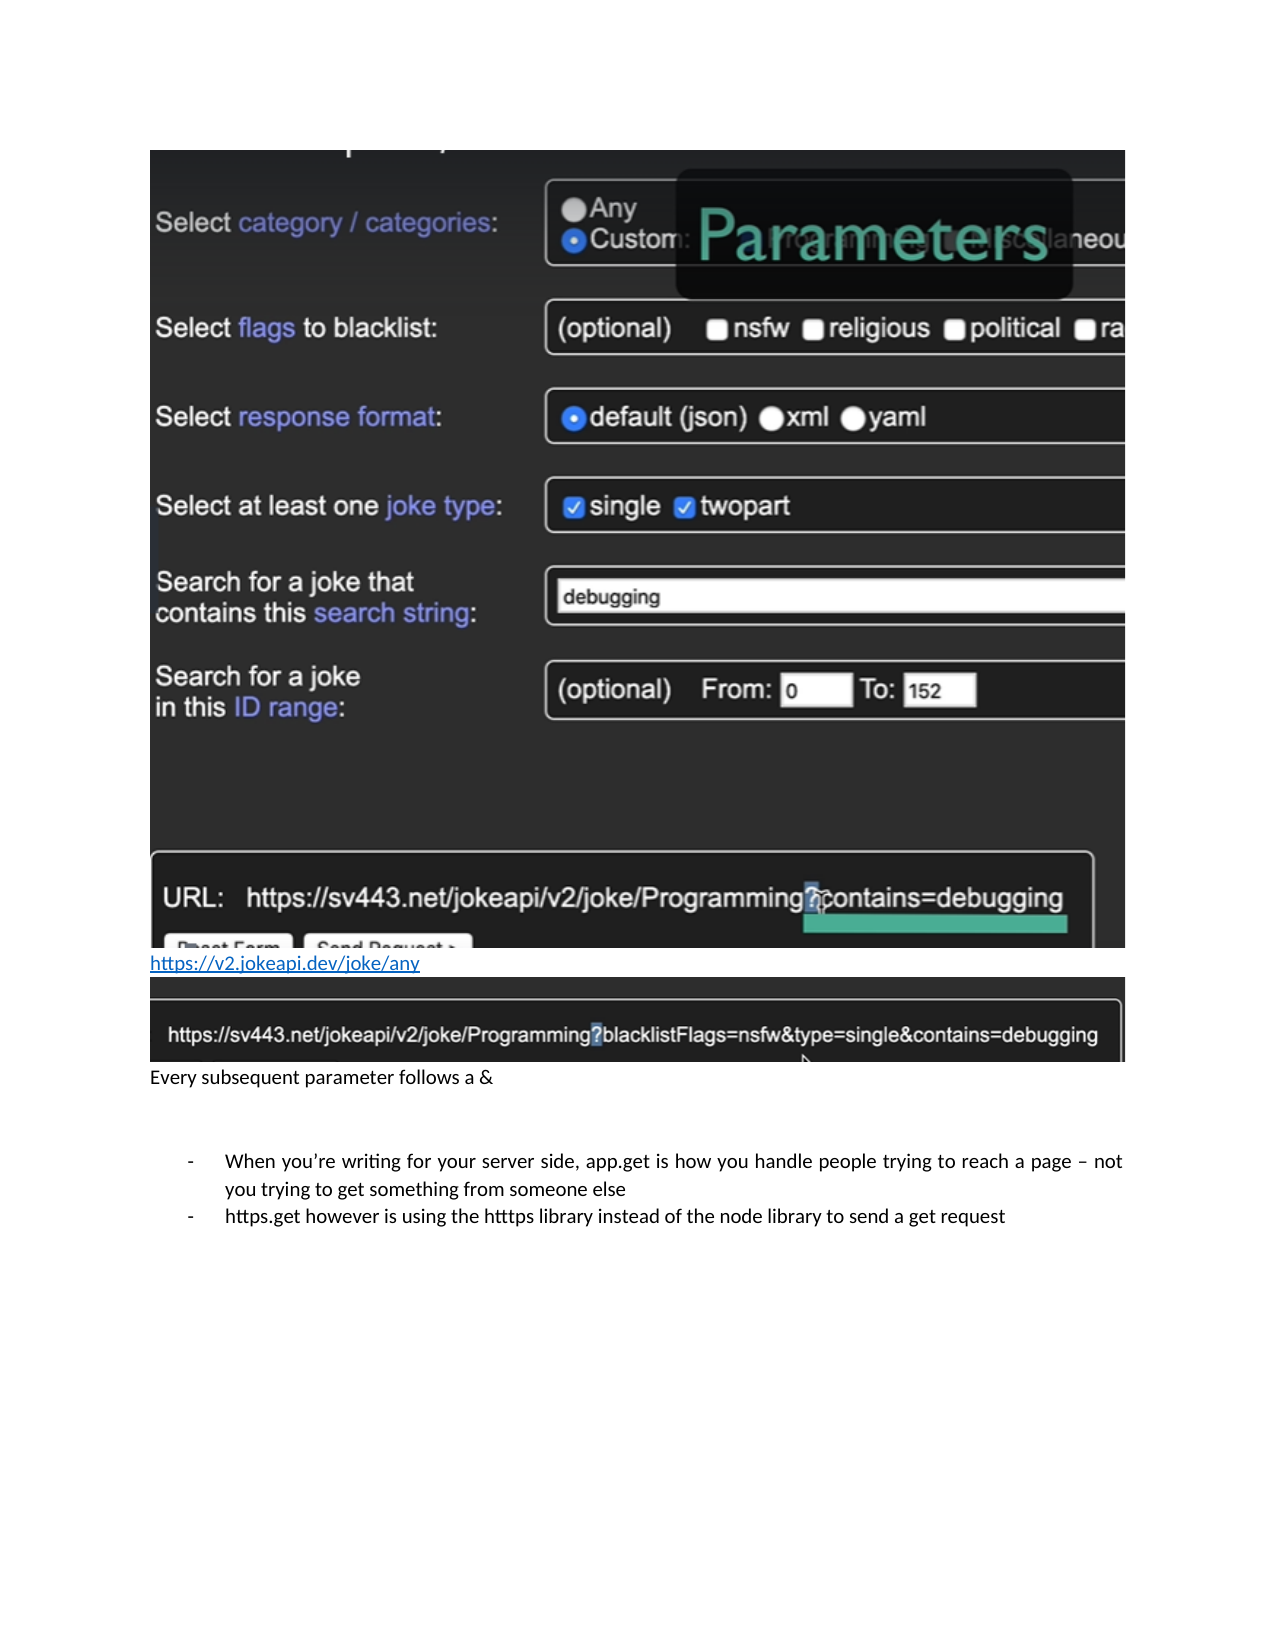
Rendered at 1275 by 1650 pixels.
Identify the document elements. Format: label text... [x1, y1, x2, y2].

list When you’re writing for your server side, app.get is how you handle people trying to reach a page – not you trying to get something from someone else [187, 1148, 1125, 1201]
list https.get however is using the htttps library instead of the node library to send a get request [187, 1204, 1125, 1229]
list https://v2.jokeapi.dev/joke/any [150, 950, 1125, 975]
picture [150, 150, 1125, 948]
list Every subsequent parameter follows a & [150, 1064, 1125, 1089]
picture [150, 977, 1125, 1062]
